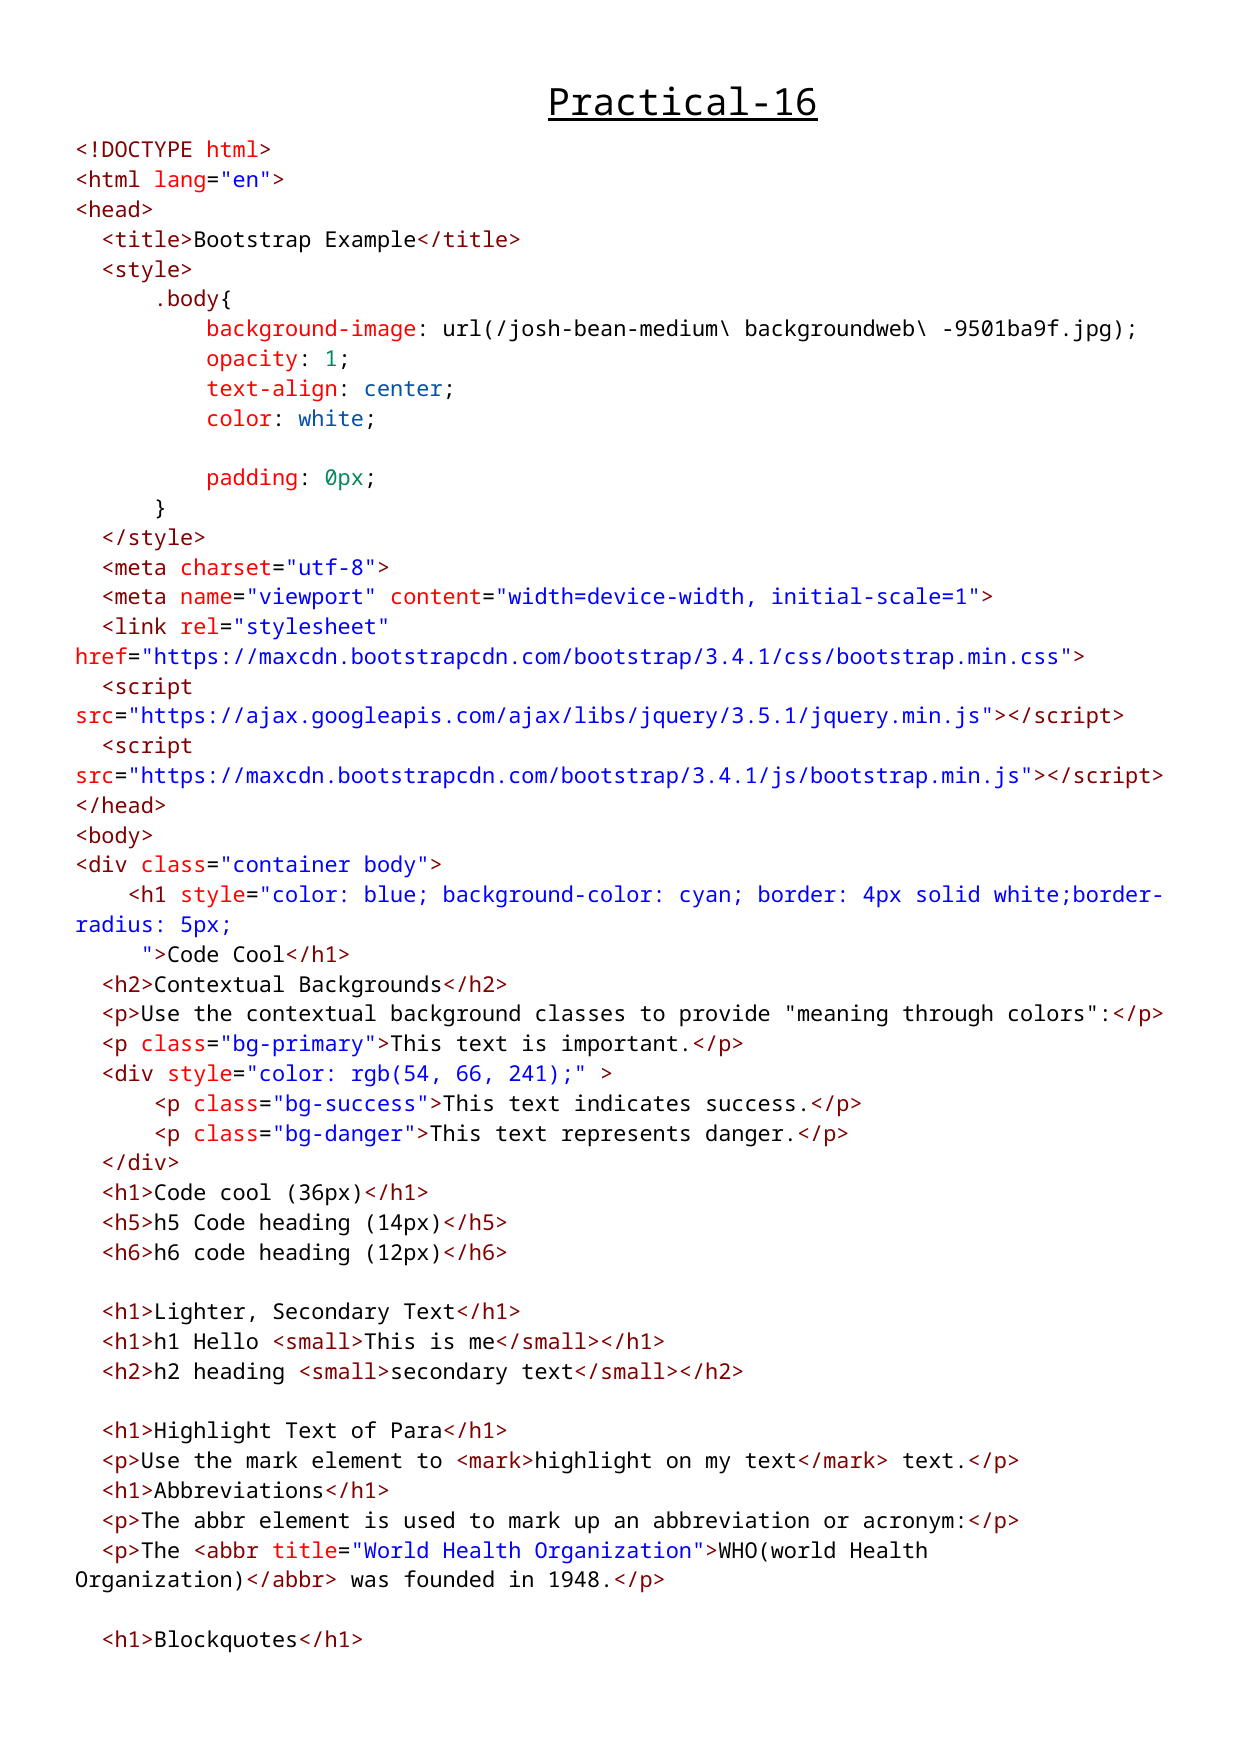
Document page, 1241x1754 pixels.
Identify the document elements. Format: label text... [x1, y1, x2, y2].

text } [75, 492, 1165, 522]
text <title>Bootstrap Example</title> [75, 224, 1165, 253]
text padding: 0px; [75, 462, 1165, 492]
text </div> [75, 1147, 1165, 1177]
text <p class="bg-danger">This text represents danger.</p> [75, 1117, 1165, 1147]
text <div style="color: rgb(54, 66, 241);" > [75, 1058, 1165, 1088]
text <html lang="en"> [75, 164, 1165, 194]
text <div class="container body"> [75, 849, 1165, 879]
text <p class="bg-success">This text indicates success.</p> [75, 1088, 1165, 1117]
text </head> [75, 790, 1165, 819]
text <head> [75, 194, 1165, 224]
text <h1 style="color: blue; background-color: cyan; border: 4px solid white;border-radius: 5px; [75, 879, 1165, 939]
text <!DOCTYPE html> [75, 134, 1165, 164]
text background-image: url(/josh-bean-medium\ backgroundweb\ -9501ba9f.jpg); [75, 313, 1165, 343]
text <script src="https://ajax.googleapis.com/ajax/libs/jquery/3.5.1/jquery.min.js"></script> [75, 671, 1165, 730]
text <h1>Code cool (36px)</h1> [75, 1177, 1165, 1207]
text <p>The abbr element is used to mark up an abbreviation or acronym:</p> [75, 1505, 1165, 1534]
text text-align: center; [75, 373, 1165, 402]
text <meta name="viewport" content="width=device-width, initial-scale=1"> [75, 581, 1165, 611]
text <p class="bg-primary">This text is important.</p> [75, 1028, 1165, 1058]
text <style> [75, 253, 1165, 283]
text <body> [75, 819, 1165, 849]
text ">Code Cool</h1> [75, 939, 1165, 968]
text <p>Use the mark element to <mark>highlight on my text</mark> text.</p> [75, 1445, 1165, 1475]
text <h1>Lighter, Secondary Text</h1> [75, 1296, 1165, 1326]
text <h1>Highlight Text of Para</h1> [75, 1415, 1165, 1445]
text color: white; [75, 402, 1165, 432]
text <h1>Abbreviations</h1> [75, 1475, 1165, 1505]
text <p>Use the contextual background classes to provide "meaning through colors":</p> [75, 998, 1165, 1028]
text <link rel="stylesheet" href="https://maxcdn.bootstrapcdn.com/bootstrap/3.4.1/css/bootstrap.min.css"> [75, 611, 1165, 671]
text .body{ [75, 283, 1165, 313]
text <h2>Contextual Backgrounds</h2> [75, 968, 1165, 998]
text opacity: 1; [75, 343, 1165, 373]
text <h6>h6 code heading (12px)</h6> [75, 1237, 1165, 1266]
text <h2>h2 heading <small>secondary text</small></h2> [75, 1356, 1165, 1386]
text <h1>h1 Hello <small>This is me</small></h1> [75, 1326, 1165, 1356]
text Practical-16 [75, 75, 1165, 126]
text <h5>h5 Code heading (14px)</h5> [75, 1207, 1165, 1237]
text <script src="https://maxcdn.bootstrapcdn.com/bootstrap/3.4.1/js/bootstrap.min.js"></script> [75, 730, 1165, 790]
text <h1>Blockquotes</h1> [75, 1624, 1165, 1654]
text <meta charset="utf-8"> [75, 551, 1165, 581]
text <p>The <abbr title="World Health Organization">WHO(world Health Organization)</abbr> was founded in 1948.</p> [75, 1534, 1165, 1594]
text </style> [75, 522, 1165, 551]
